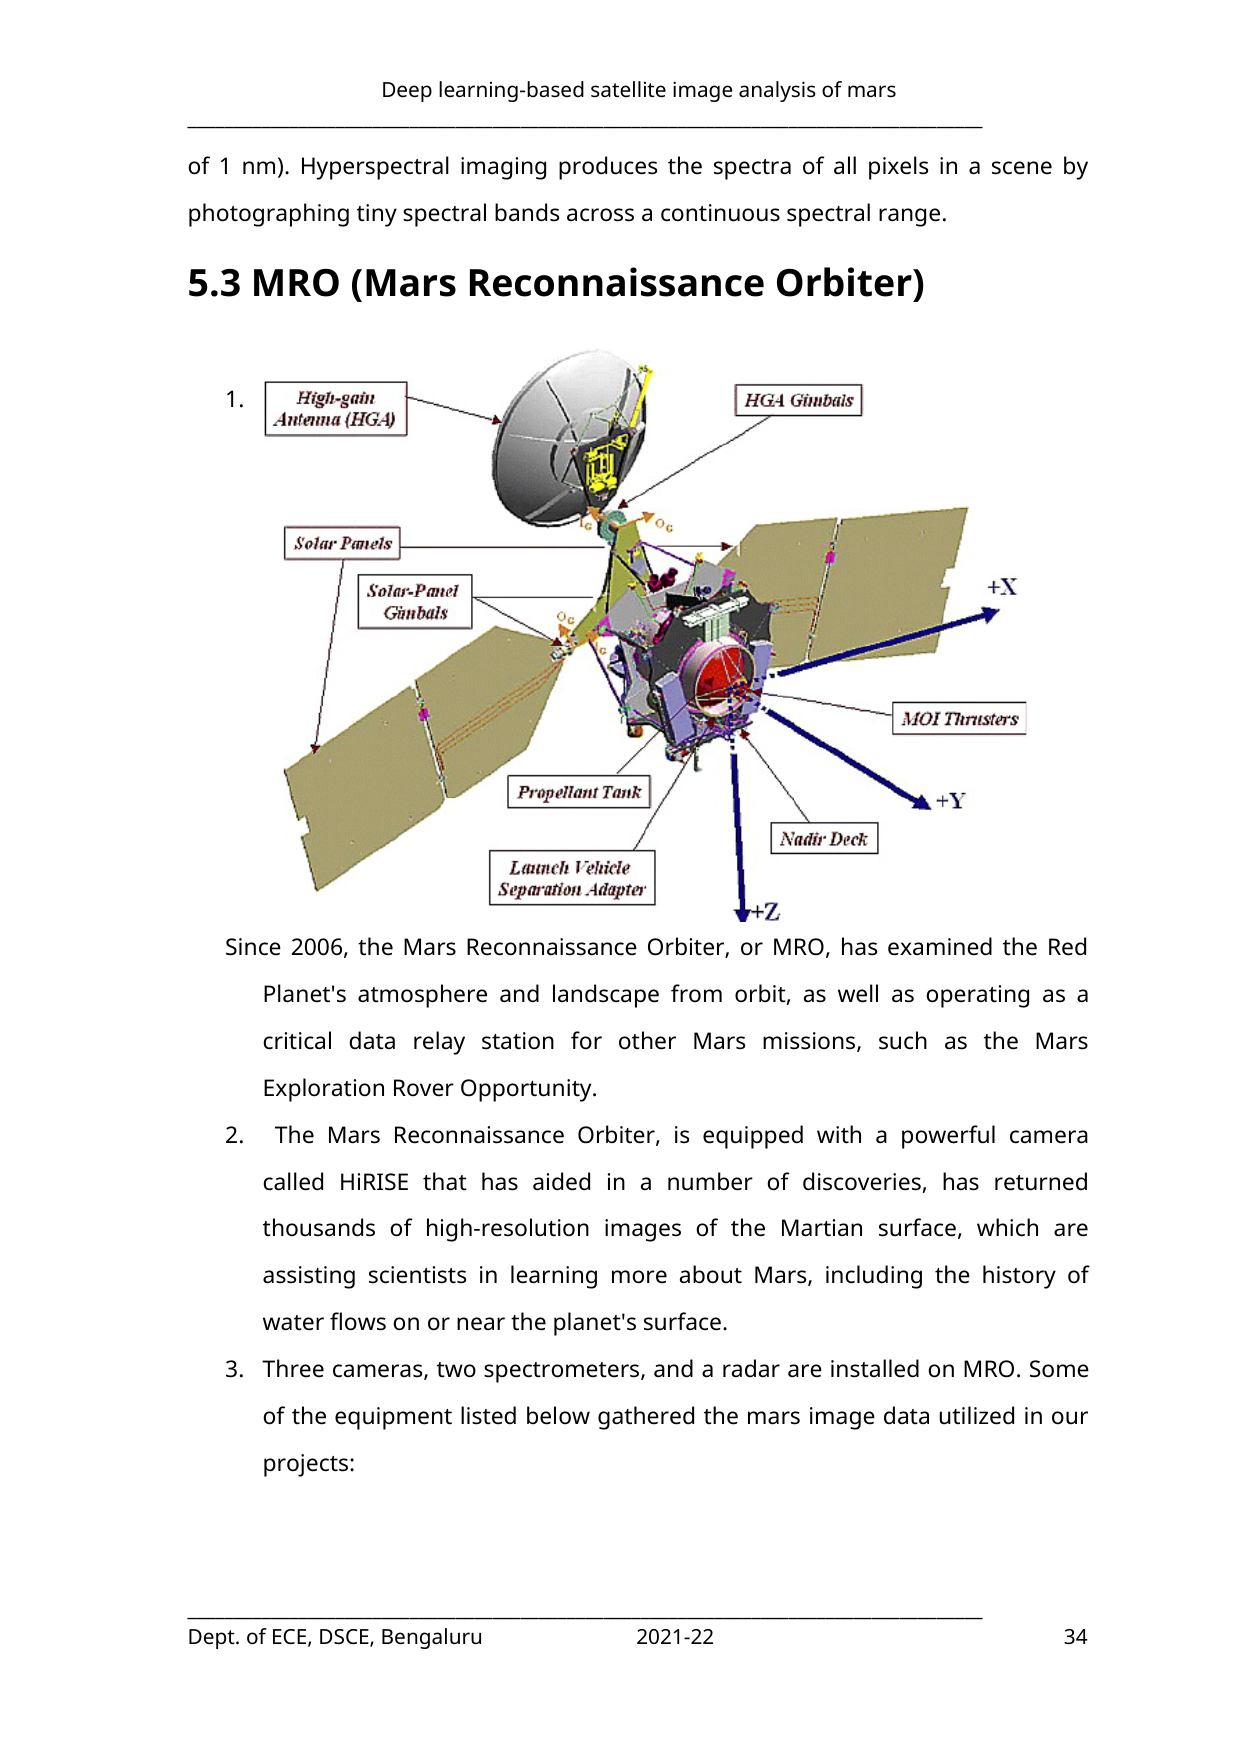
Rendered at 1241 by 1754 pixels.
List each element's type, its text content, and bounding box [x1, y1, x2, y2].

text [187, 150, 1090, 228]
subtitle 5.3 MRO (Mars Reconnaissance Orbiter) [187, 256, 1090, 307]
picture [262, 349, 1027, 922]
list The Mars Reconnaissance Orbiter, is equipped with a powerful camera called HiRISE that has aided in a number of discoveries, has returned thousands of high-resolution images of the Martian surface, which are assisting scientists in learning more about Mars, including the history of water flows on or near the planet's surface. [225, 1119, 1090, 1337]
list Three cameras, two spectrometers, and a radar are installed on MRO. Some of the equipment listed below gathered the mars image data utilized in our projects: [225, 1353, 1090, 1478]
